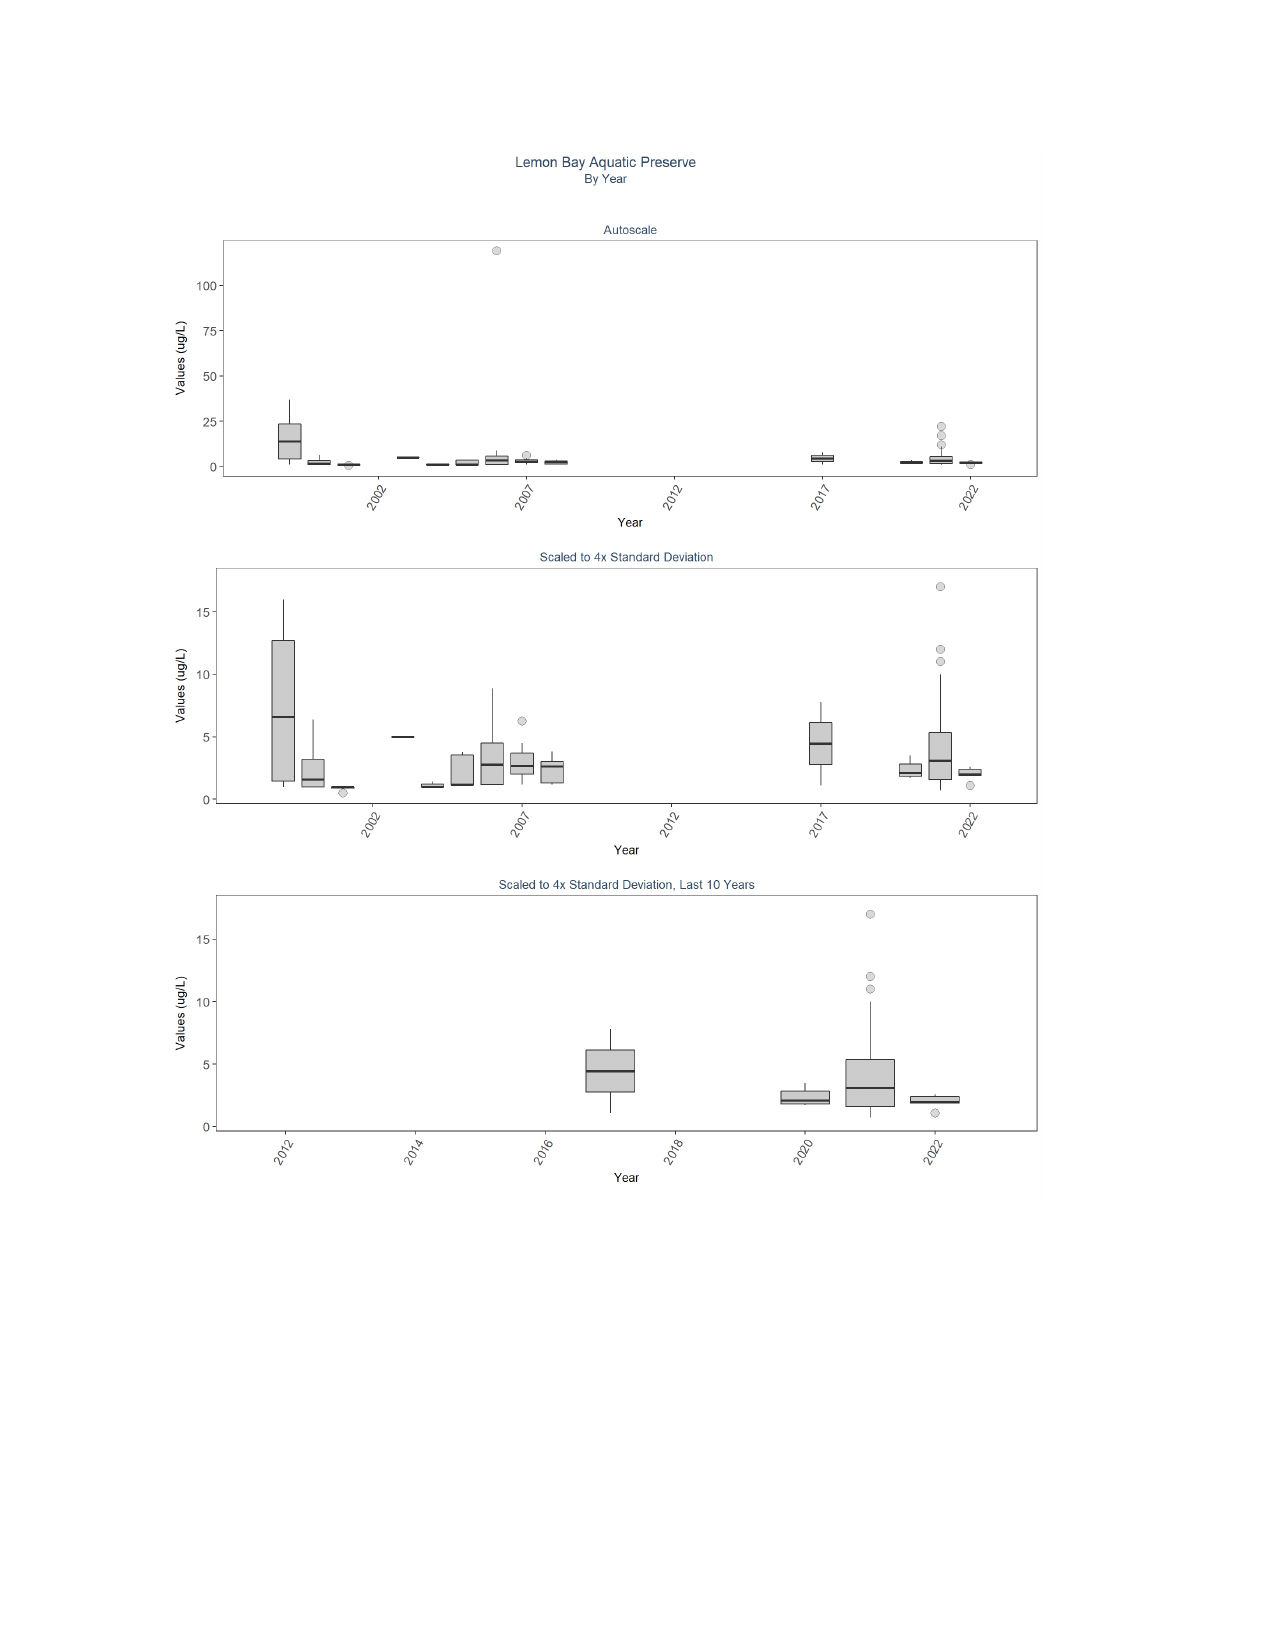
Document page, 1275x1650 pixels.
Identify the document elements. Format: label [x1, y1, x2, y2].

picture [168, 150, 1044, 1200]
